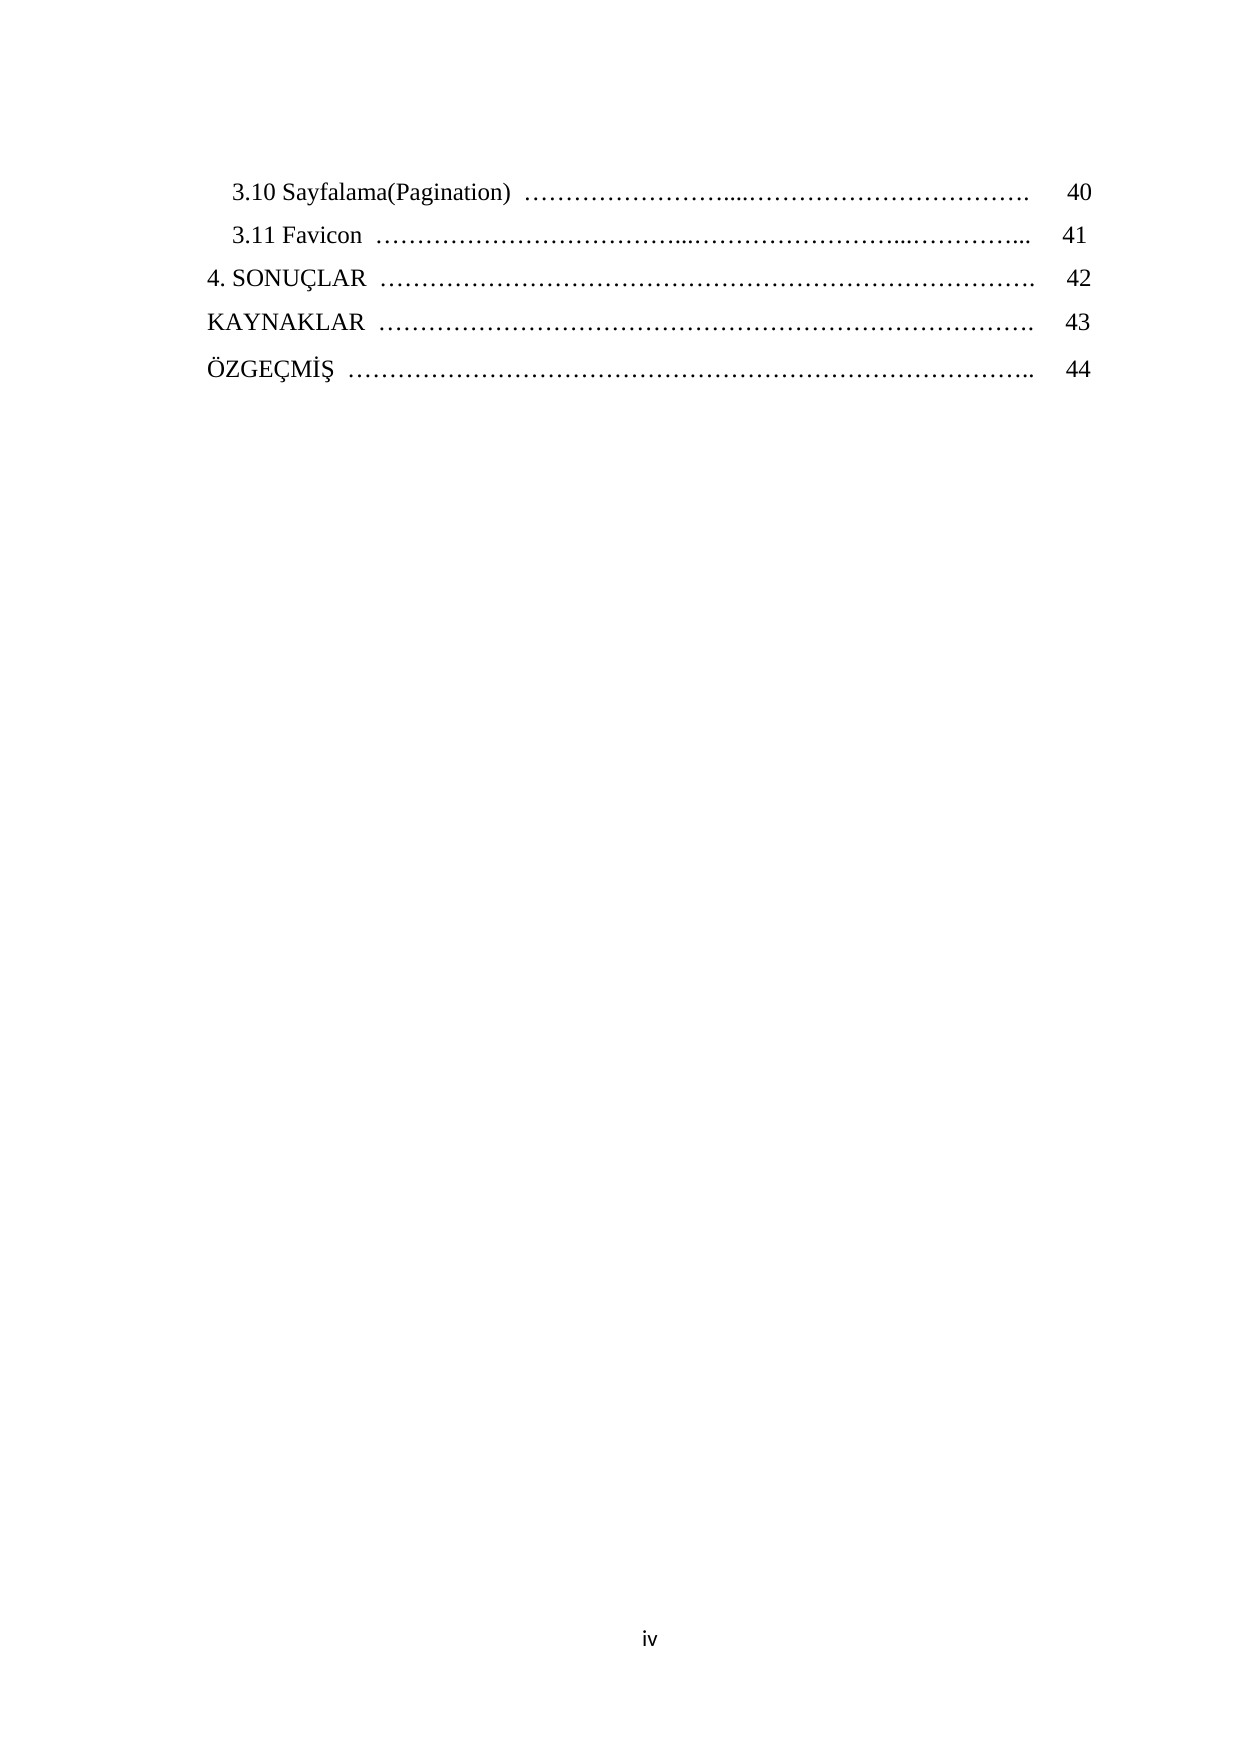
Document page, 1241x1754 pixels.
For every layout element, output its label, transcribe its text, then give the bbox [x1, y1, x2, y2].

text 4. SONUÇLAR ……………………………………………………………………. 42 [207, 263, 1092, 292]
text 3.10 Sayfalama(Pagination) ……………………....……………………………. 40 [207, 177, 1092, 206]
text 3.11 Favicon ………………………………...……………………...…………... 41 [207, 220, 1092, 249]
text ÖZGEÇMİŞ ……………………………………………………………………….. 44 [207, 354, 1092, 383]
text KAYNAKLAR ……………………………………………………………………. 43 [207, 307, 1092, 335]
